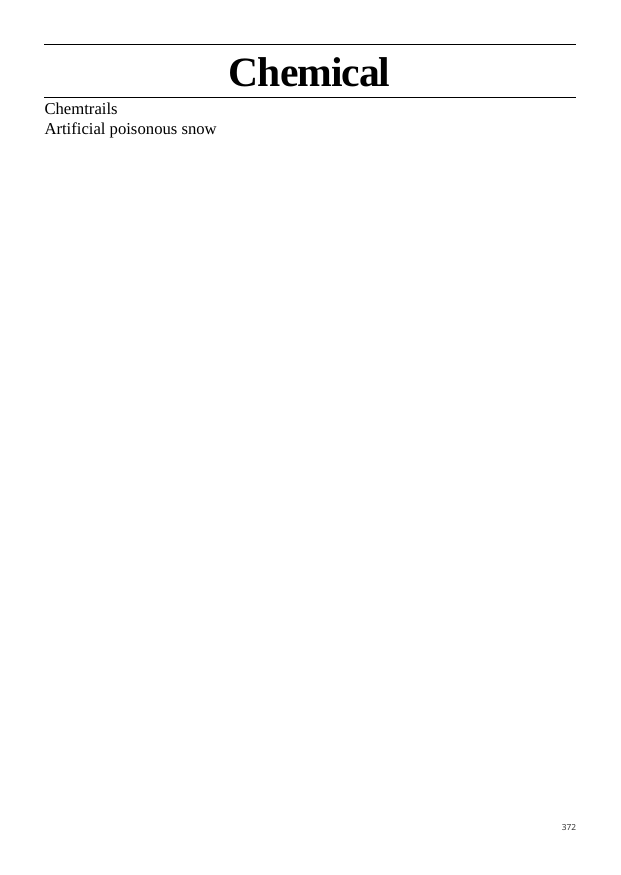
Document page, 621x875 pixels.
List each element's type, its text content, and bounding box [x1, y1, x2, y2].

subtitle Chemical [44, 45, 576, 97]
text Artificial poisonous snow [44, 119, 576, 138]
text Chemtrails [44, 98, 576, 118]
